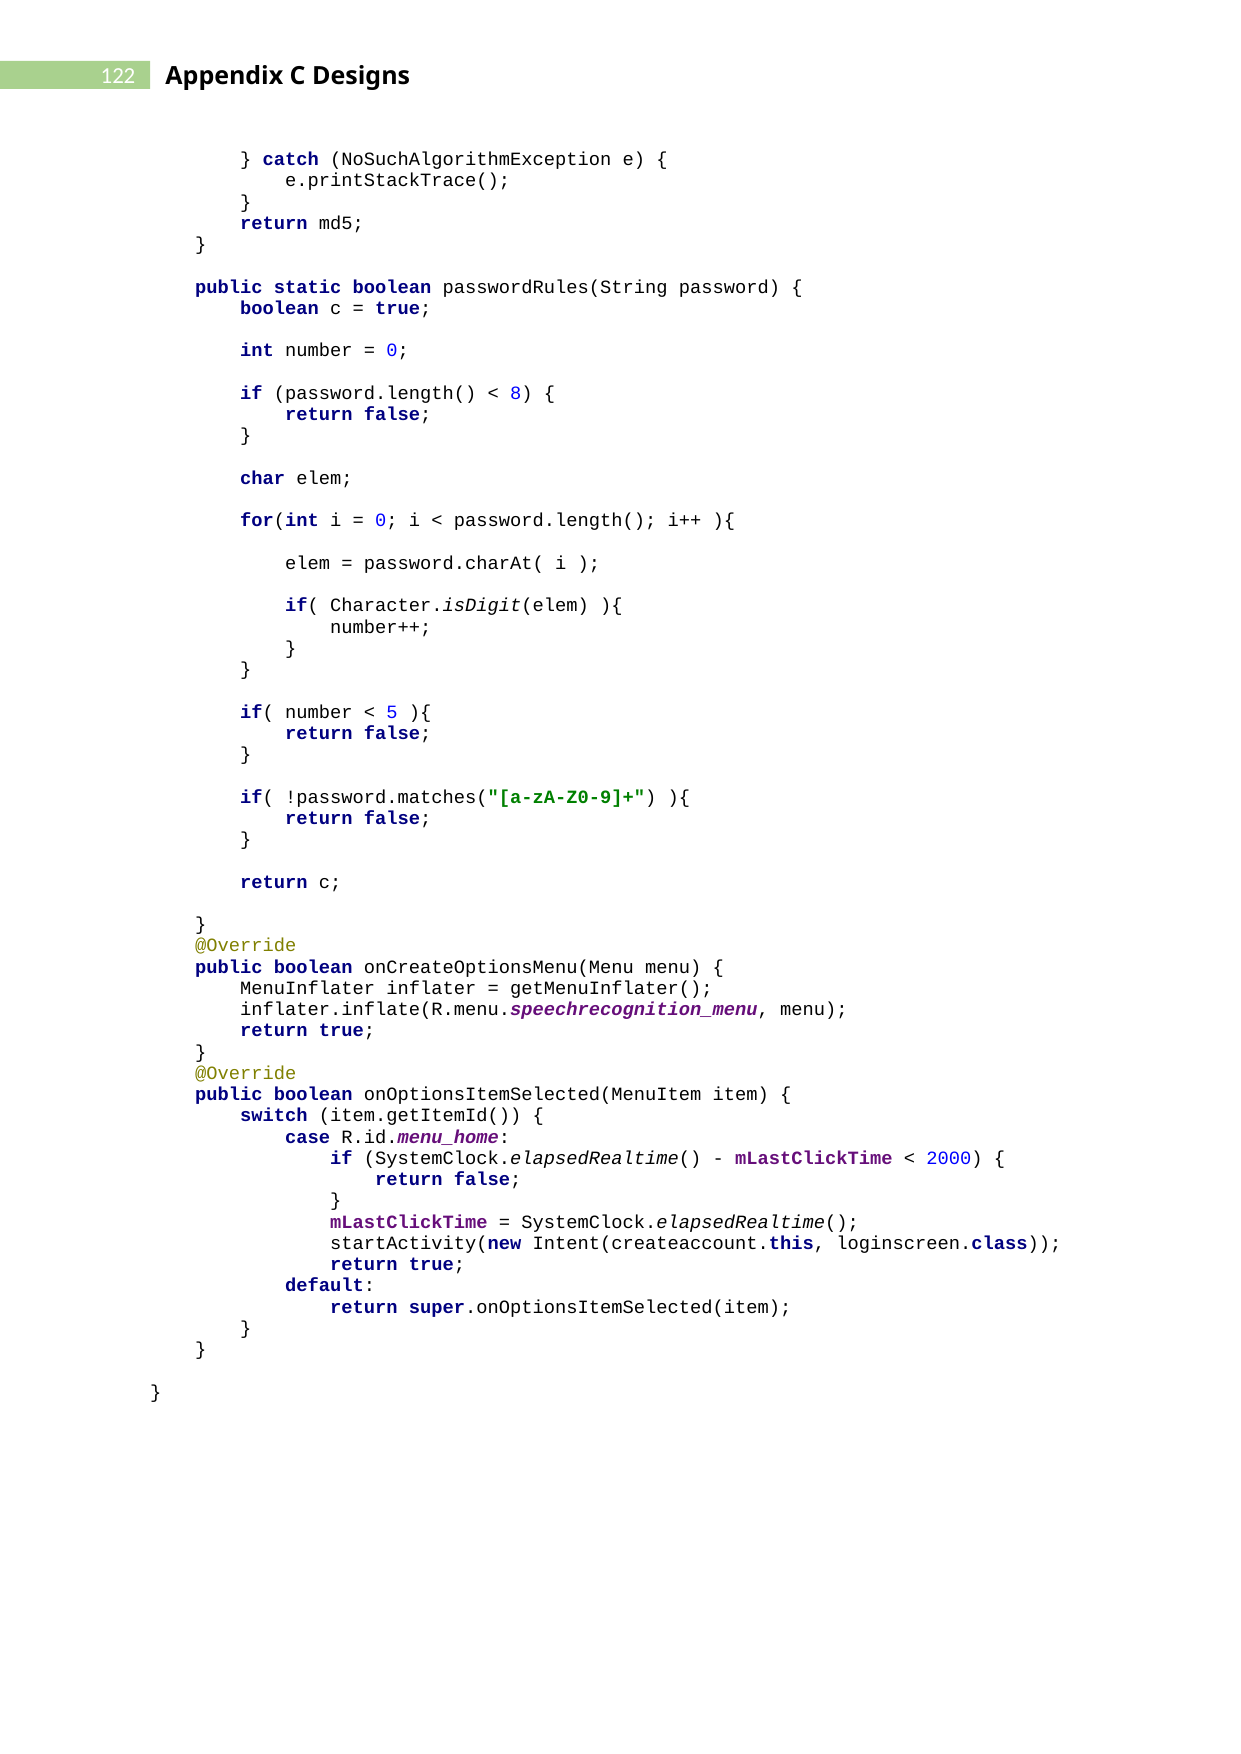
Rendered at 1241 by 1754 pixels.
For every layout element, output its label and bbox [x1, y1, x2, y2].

text [150, 150, 1090, 1404]
